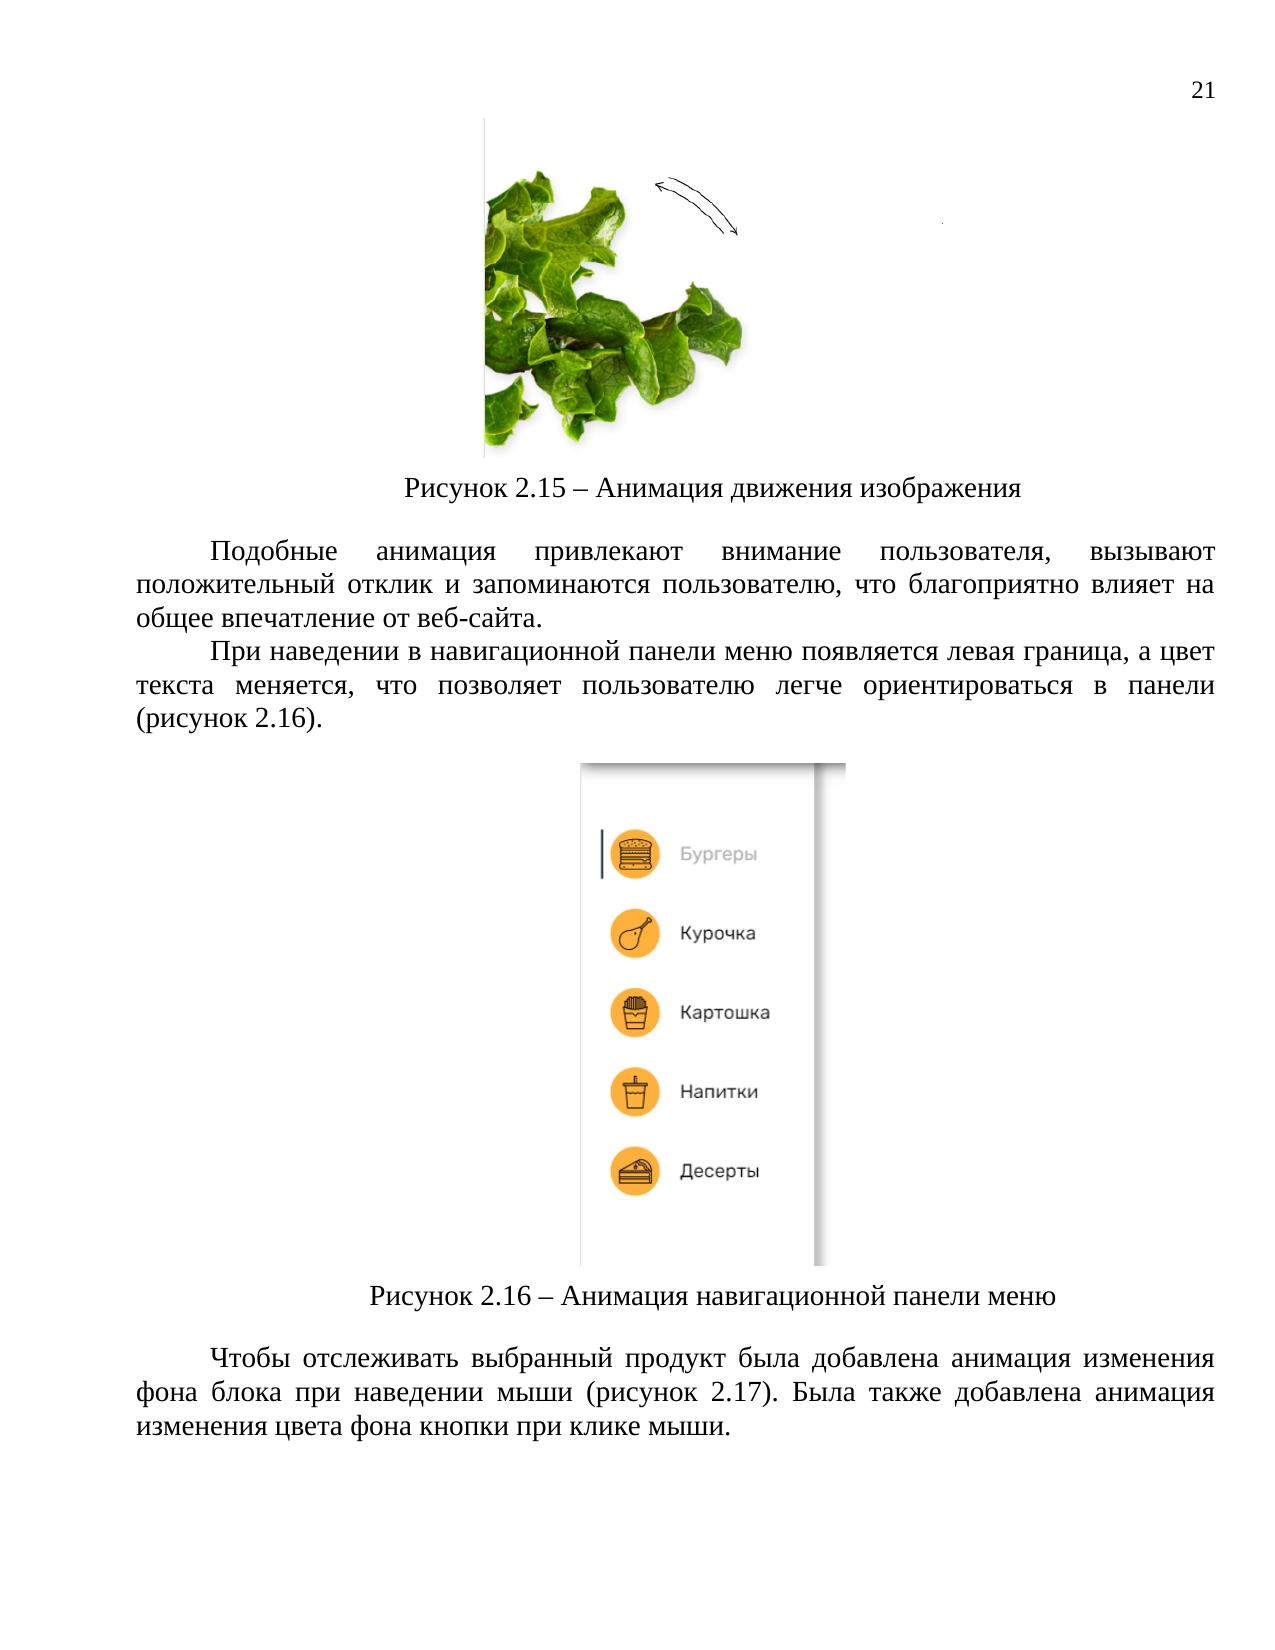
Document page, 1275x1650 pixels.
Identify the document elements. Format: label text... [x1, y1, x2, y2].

text Рисунок 2.16 – Анимация навигационной панели меню [136, 1278, 1216, 1311]
text Чтобы отслеживать выбранный продукт была добавлена анимация изменения фона блока при наведении мыши (рисунок 2.17). Была также добавлена анимация изменения цвета фона кнопки при клике мыши. [136, 1341, 1216, 1441]
picture [482, 118, 943, 458]
text Рисунок 2.15 – Анимация движения изображения [136, 470, 1216, 503]
picture [579, 763, 846, 1266]
text При наведении в навигационной панели меню появляется левая граница, а цвет текста меняется, что позволяет пользователю легче ориентироваться в панели (рисунок 2.16). [136, 633, 1216, 734]
text Подобные анимация привлекают внимание пользователя, вызывают положительный отклик и запоминаются пользователю, что благоприятно влияет на общее впечатление от веб-сайта. [136, 533, 1216, 633]
